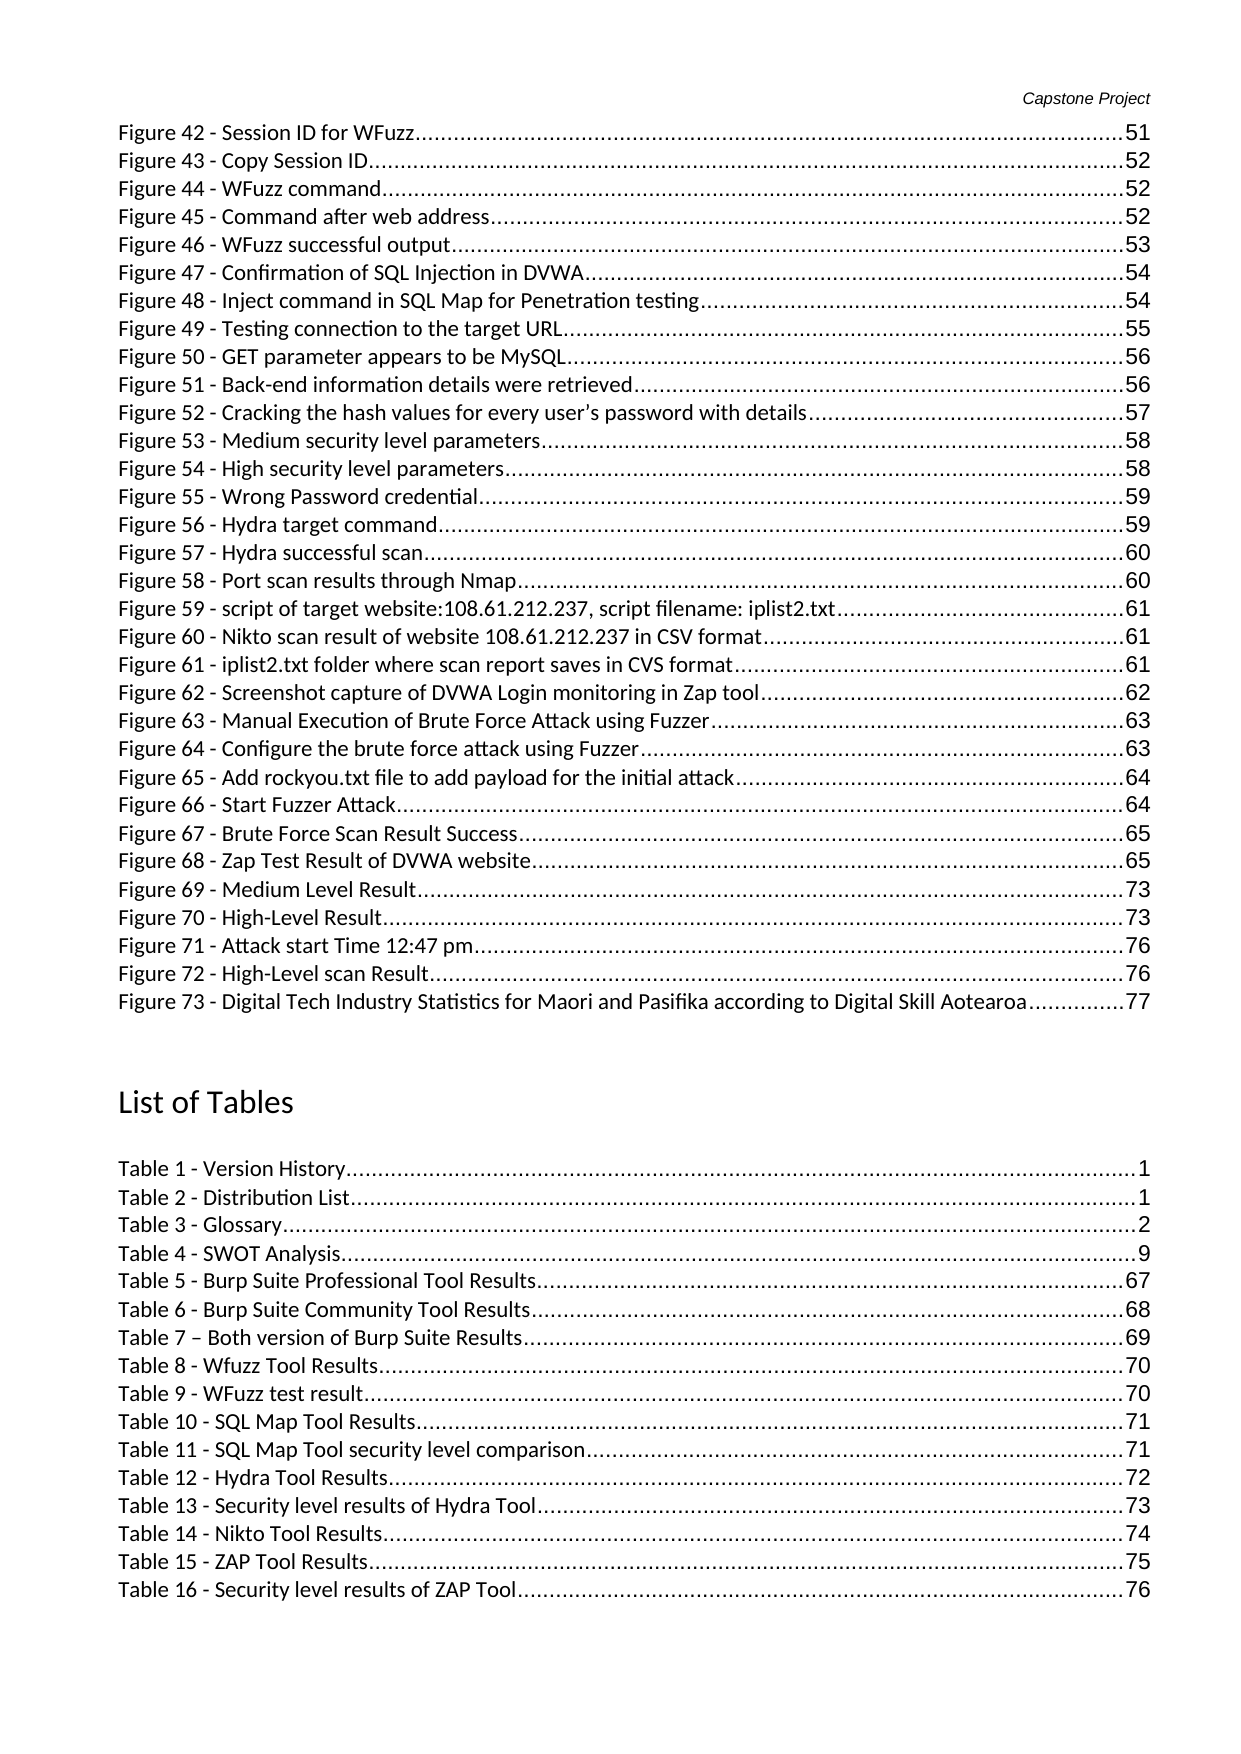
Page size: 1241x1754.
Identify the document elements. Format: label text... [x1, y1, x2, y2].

text Figure 59 - script of target website:108.61.212.237, script filename: iplist2.txt 61 [118, 594, 1152, 622]
text Table 4 - SWOT Analysis 9 [118, 1239, 1152, 1267]
text List of Tables [118, 1081, 1152, 1122]
text Table 11 - SQL Map Tool security level comparison 71 [118, 1435, 1152, 1463]
text Figure 43 - Copy Session ID 52 [118, 146, 1152, 174]
text Figure 64 - Configure the brute force attack using Fuzzer 63 [118, 734, 1152, 763]
text Table 9 - WFuzz test result 70 [118, 1379, 1152, 1407]
text Figure 50 - GET parameter appears to be MySQL 56 [118, 342, 1152, 370]
text Table 15 - ZAP Tool Results 75 [118, 1547, 1152, 1575]
text Table 16 - Security level results of ZAP Tool 76 [118, 1575, 1152, 1603]
text Table 13 - Security level results of Hydra Tool 73 [118, 1491, 1152, 1519]
text Figure 72 - High-Level scan Result 76 [118, 959, 1152, 987]
text Figure 44 - WFuzz command 52 [118, 174, 1152, 202]
text Table 12 - Hydra Tool Results 72 [118, 1463, 1152, 1491]
text Table 3 - Glossary 2 [118, 1211, 1152, 1239]
text Figure 55 - Wrong Password credential 59 [118, 482, 1152, 510]
text Figure 53 - Medium security level parameters 58 [118, 426, 1152, 454]
text Figure 52 - Cracking the hash values for every user’s password with details 57 [118, 398, 1152, 426]
text Table 6 - Burp Suite Community Tool Results 68 [118, 1295, 1152, 1323]
text Figure 67 - Brute Force Scan Result Success 65 [118, 819, 1152, 847]
text Figure 54 - High security level parameters 58 [118, 454, 1152, 482]
text Figure 58 - Port scan results through Nmap 60 [118, 566, 1152, 594]
text Figure 60 - Nikto scan result of website 108.61.212.237 in CSV format 61 [118, 622, 1152, 651]
text Figure 70 - High-Level Result 73 [118, 903, 1152, 931]
text Figure 45 - Command after web address 52 [118, 202, 1152, 230]
text Table 8 - Wfuzz Tool Results 70 [118, 1351, 1152, 1379]
text Figure 47 - Confirmation of SQL Injection in DVWA 54 [118, 258, 1152, 286]
text Figure 49 - Testing connection to the target URL 55 [118, 314, 1152, 342]
text Figure 69 - Medium Level Result 73 [118, 875, 1152, 903]
text Figure 56 - Hydra target command 59 [118, 510, 1152, 538]
text Figure 66 - Start Fuzzer Attack 64 [118, 791, 1152, 819]
text Table 1 - Version History 1 [118, 1154, 1152, 1183]
text Figure 48 - Inject command in SQL Map for Penetration testing 54 [118, 286, 1152, 314]
text Figure 73 - Digital Tech Industry Statistics for Maori and Pasifika according to Digital Skill Aotearoa 77 [118, 987, 1152, 1015]
text Figure 68 - Zap Test Result of DVWA website 65 [118, 847, 1152, 875]
text Figure 57 - Hydra successful scan 60 [118, 538, 1152, 566]
text Figure 62 - Screenshot capture of DVWA Login monitoring in Zap tool 62 [118, 678, 1152, 707]
text Figure 42 - Session ID for WFuzz 51 [118, 118, 1152, 146]
text Figure 63 - Manual Execution of Brute Force Attack using Fuzzer 63 [118, 707, 1152, 734]
text Figure 46 - WFuzz successful output 53 [118, 230, 1152, 258]
text Figure 51 - Back-end information details were retrieved 56 [118, 370, 1152, 398]
text Figure 65 - Add rockyou.txt file to add payload for the initial attack 64 [118, 763, 1152, 791]
text Table 5 - Burp Suite Professional Tool Results 67 [118, 1267, 1152, 1295]
text Table 14 - Nikto Tool Results 74 [118, 1519, 1152, 1547]
text Table 10 - SQL Map Tool Results 71 [118, 1407, 1152, 1435]
text Table 7 – Both version of Burp Suite Results 69 [118, 1323, 1152, 1351]
text Table 2 - Distribution List 1 [118, 1183, 1152, 1211]
text Figure 71 - Attack start Time 12:47 pm 76 [118, 931, 1152, 959]
text Figure 61 - iplist2.txt folder where scan report saves in CVS format 61 [118, 651, 1152, 678]
